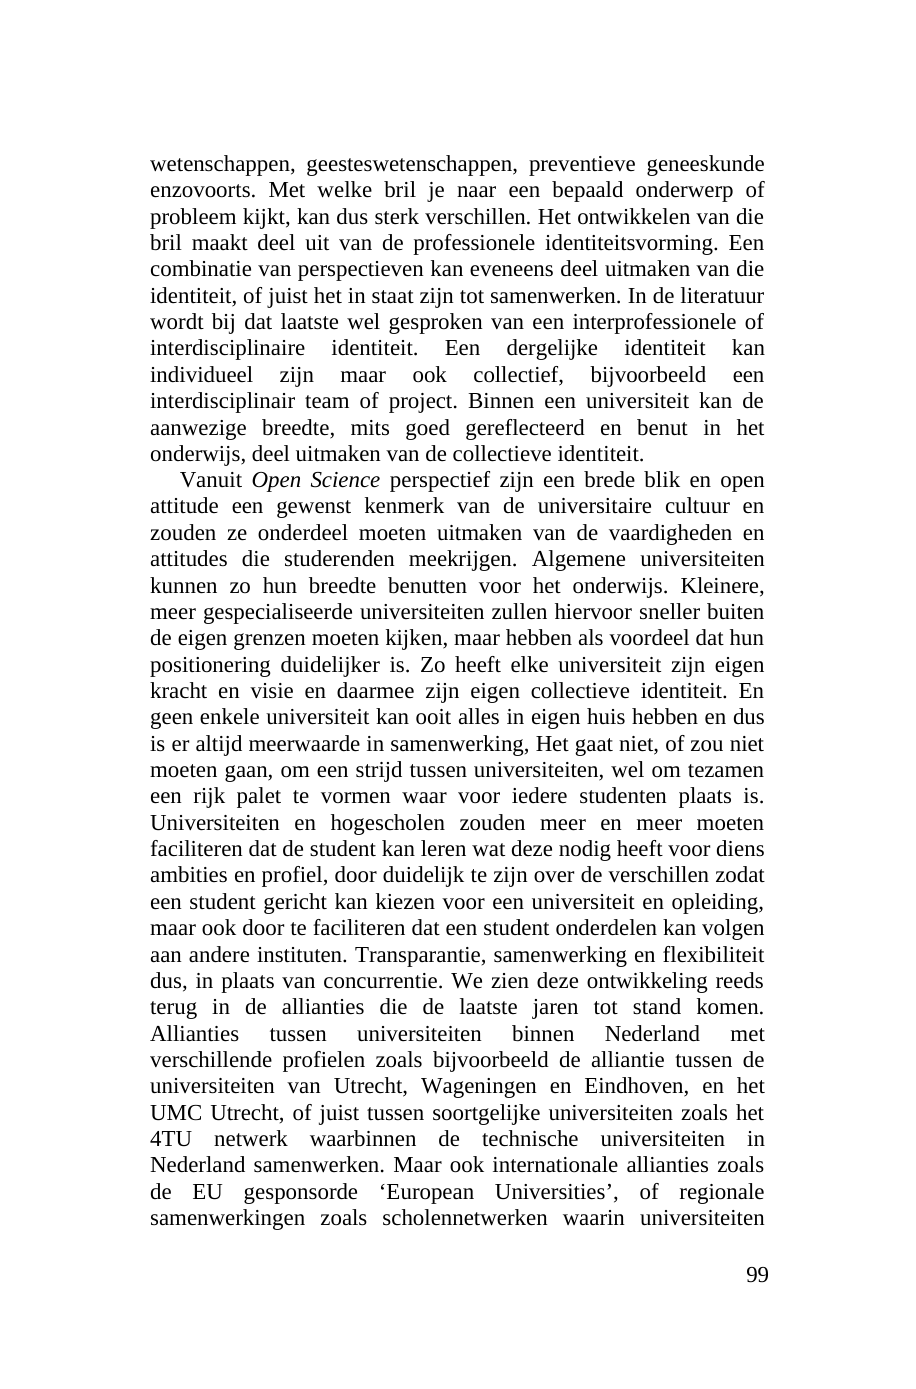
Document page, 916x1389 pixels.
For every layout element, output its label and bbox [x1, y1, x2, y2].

text [150, 150, 766, 466]
text [150, 466, 766, 1231]
